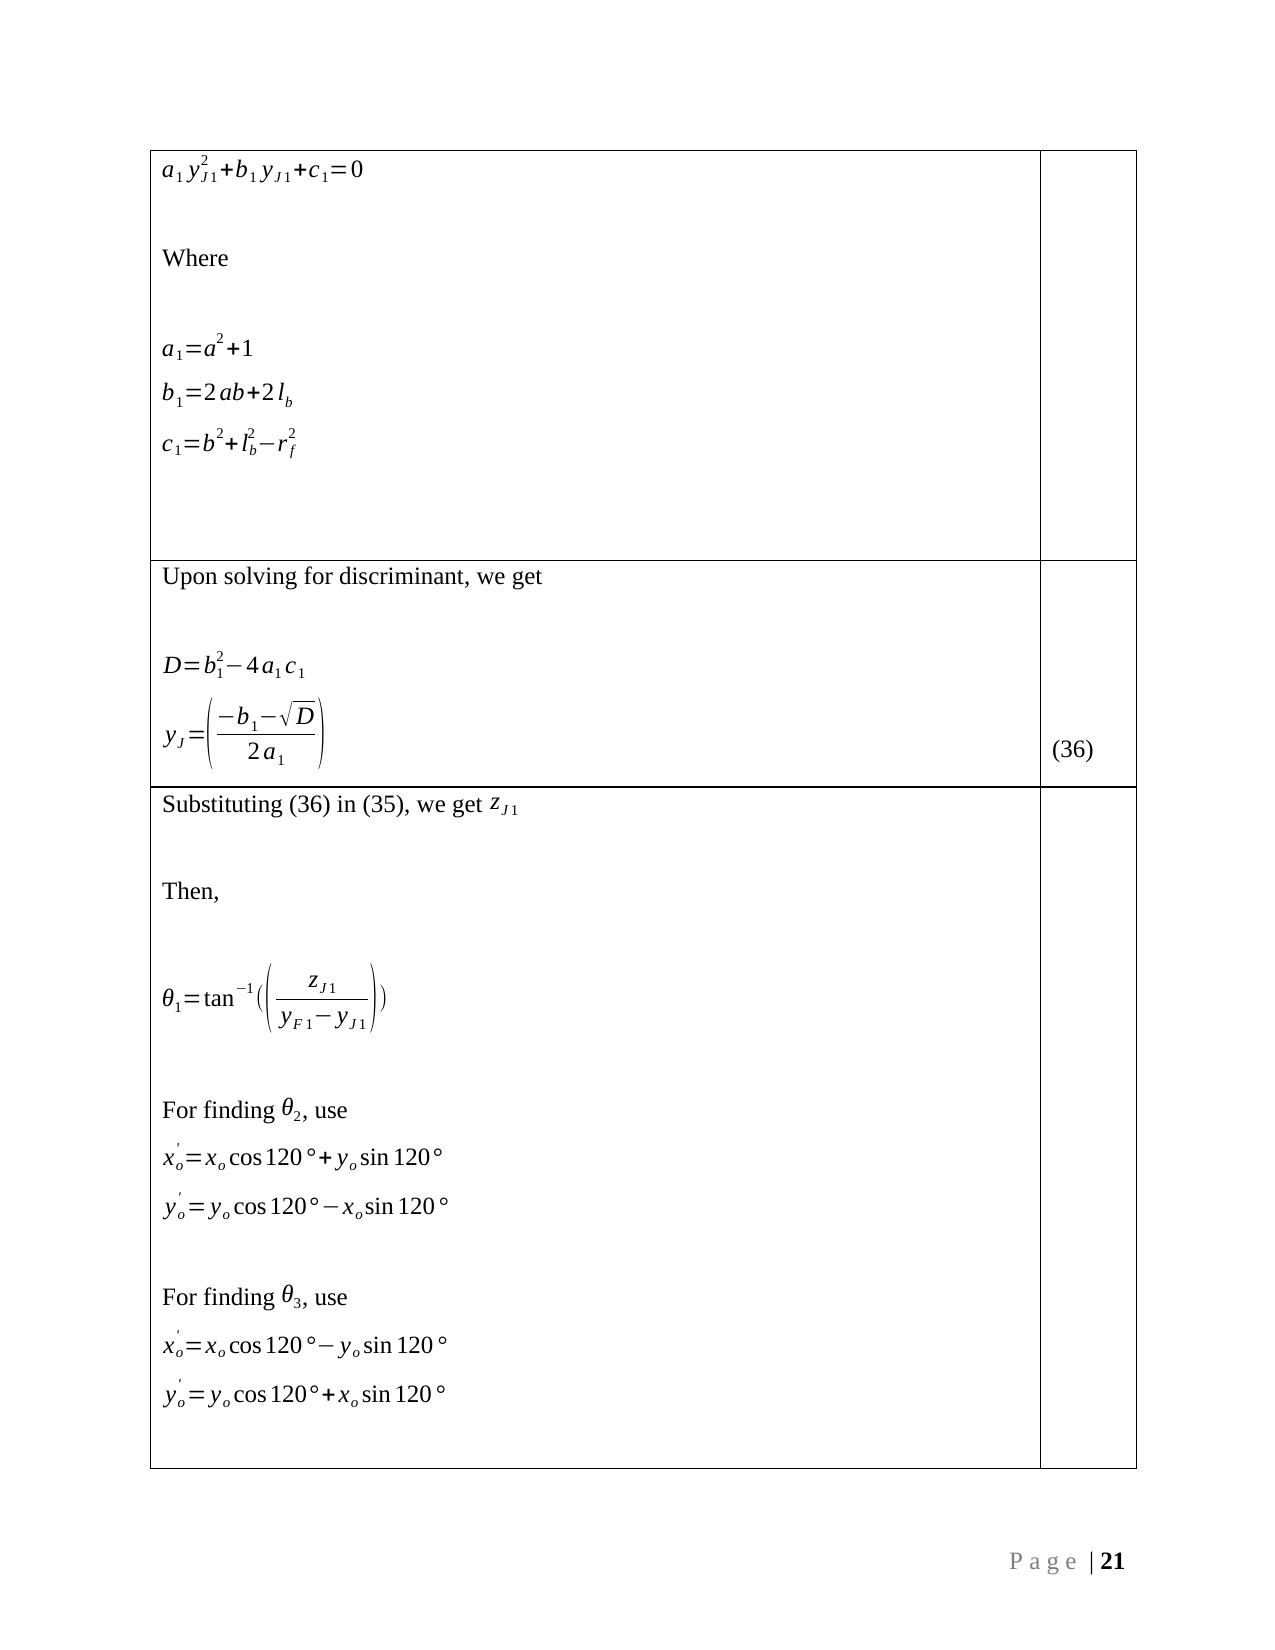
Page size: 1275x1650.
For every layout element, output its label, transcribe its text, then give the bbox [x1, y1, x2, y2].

table_cell [1041, 788, 1136, 1468]
table_cell Upon solving for discriminant, we get [151, 561, 1040, 786]
table_cell Substituting (36) in (35), we get Then, For finding , use For finding , use [151, 788, 1040, 1468]
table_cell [151, 151, 1040, 560]
table_cell (36) [1041, 561, 1136, 786]
table_cell [1041, 151, 1136, 560]
